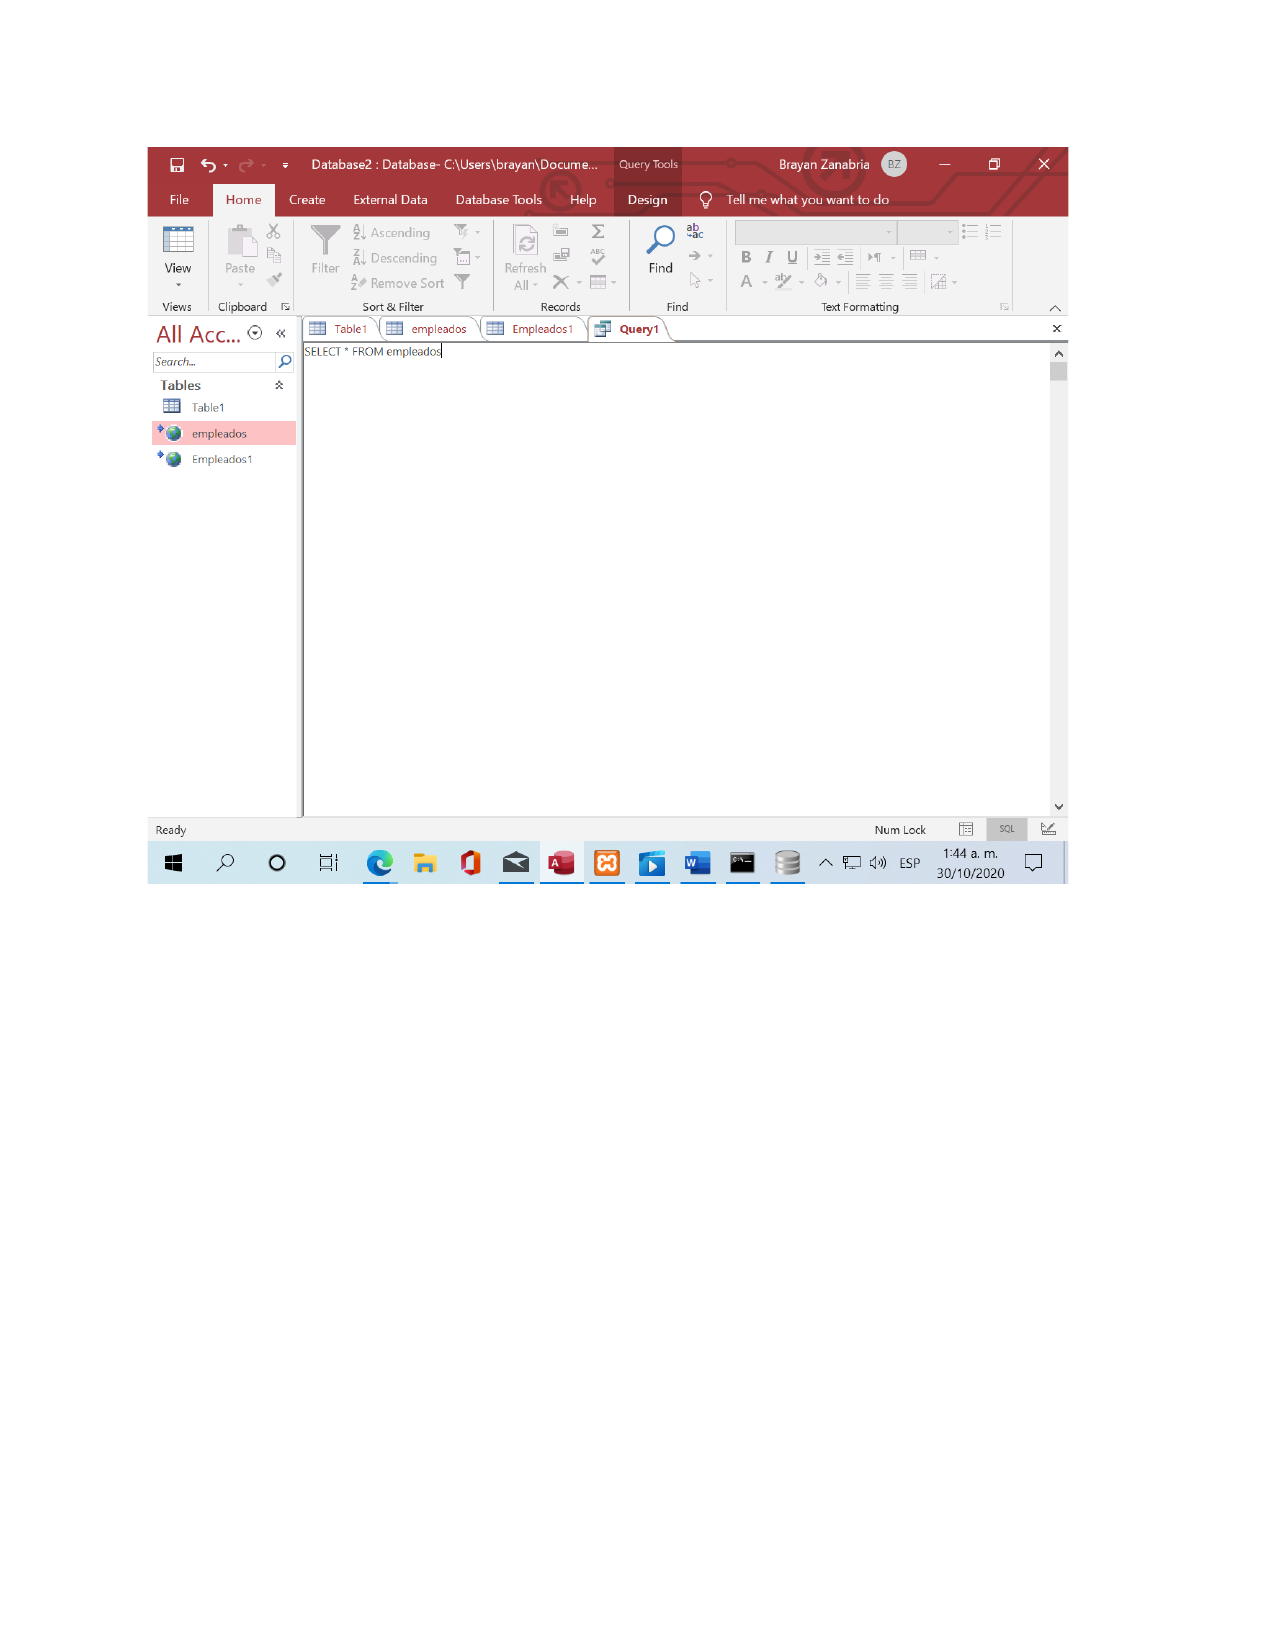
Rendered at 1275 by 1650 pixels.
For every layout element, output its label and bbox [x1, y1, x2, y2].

picture [147, 147, 1069, 884]
